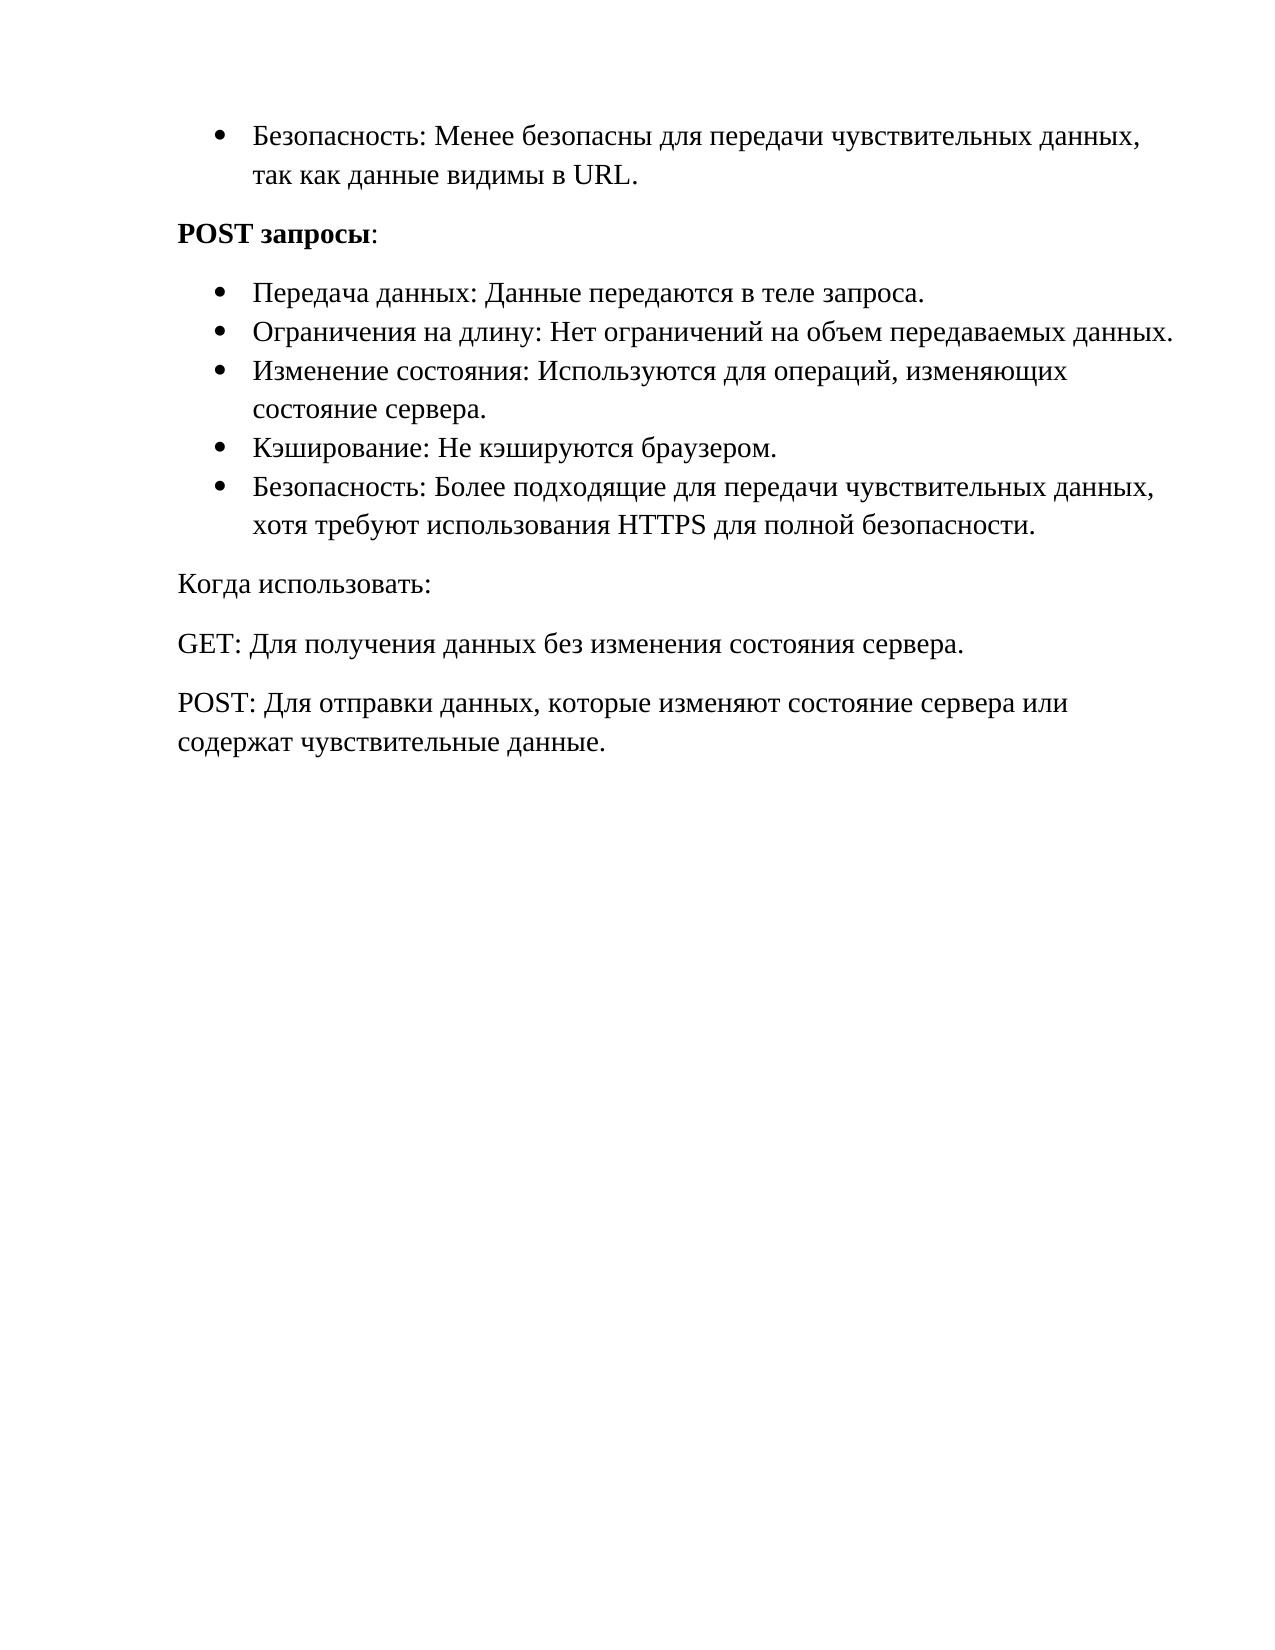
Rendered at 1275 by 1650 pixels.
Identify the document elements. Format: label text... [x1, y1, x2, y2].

text Когда использовать: [177, 567, 1186, 600]
list Безопасность: Менее безопасны для передачи чувствительных данных, так как данные видимы в URL. [215, 118, 1186, 190]
text POST запросы: [177, 216, 1186, 250]
text POST: Для отправки данных, которые изменяют состояние сервера или содержат чувствительные данные. [177, 685, 1186, 757]
list Кэширование: Не кэшируются браузером. [215, 430, 1186, 464]
list Передача данных: Данные передаются в теле запроса. [215, 276, 1186, 309]
text GET: Для получения данных без изменения состояния сервера. [177, 626, 1186, 659]
list Безопасность: Более подходящие для передачи чувствительных данных, хотя требуют использования HTTPS для полной безопасности. [215, 469, 1186, 541]
list Ограничения на длину: Нет ограничений на объем передаваемых данных. [215, 314, 1186, 348]
list Изменение состояния: Используются для операций, изменяющих состояние сервера. [215, 353, 1186, 425]
